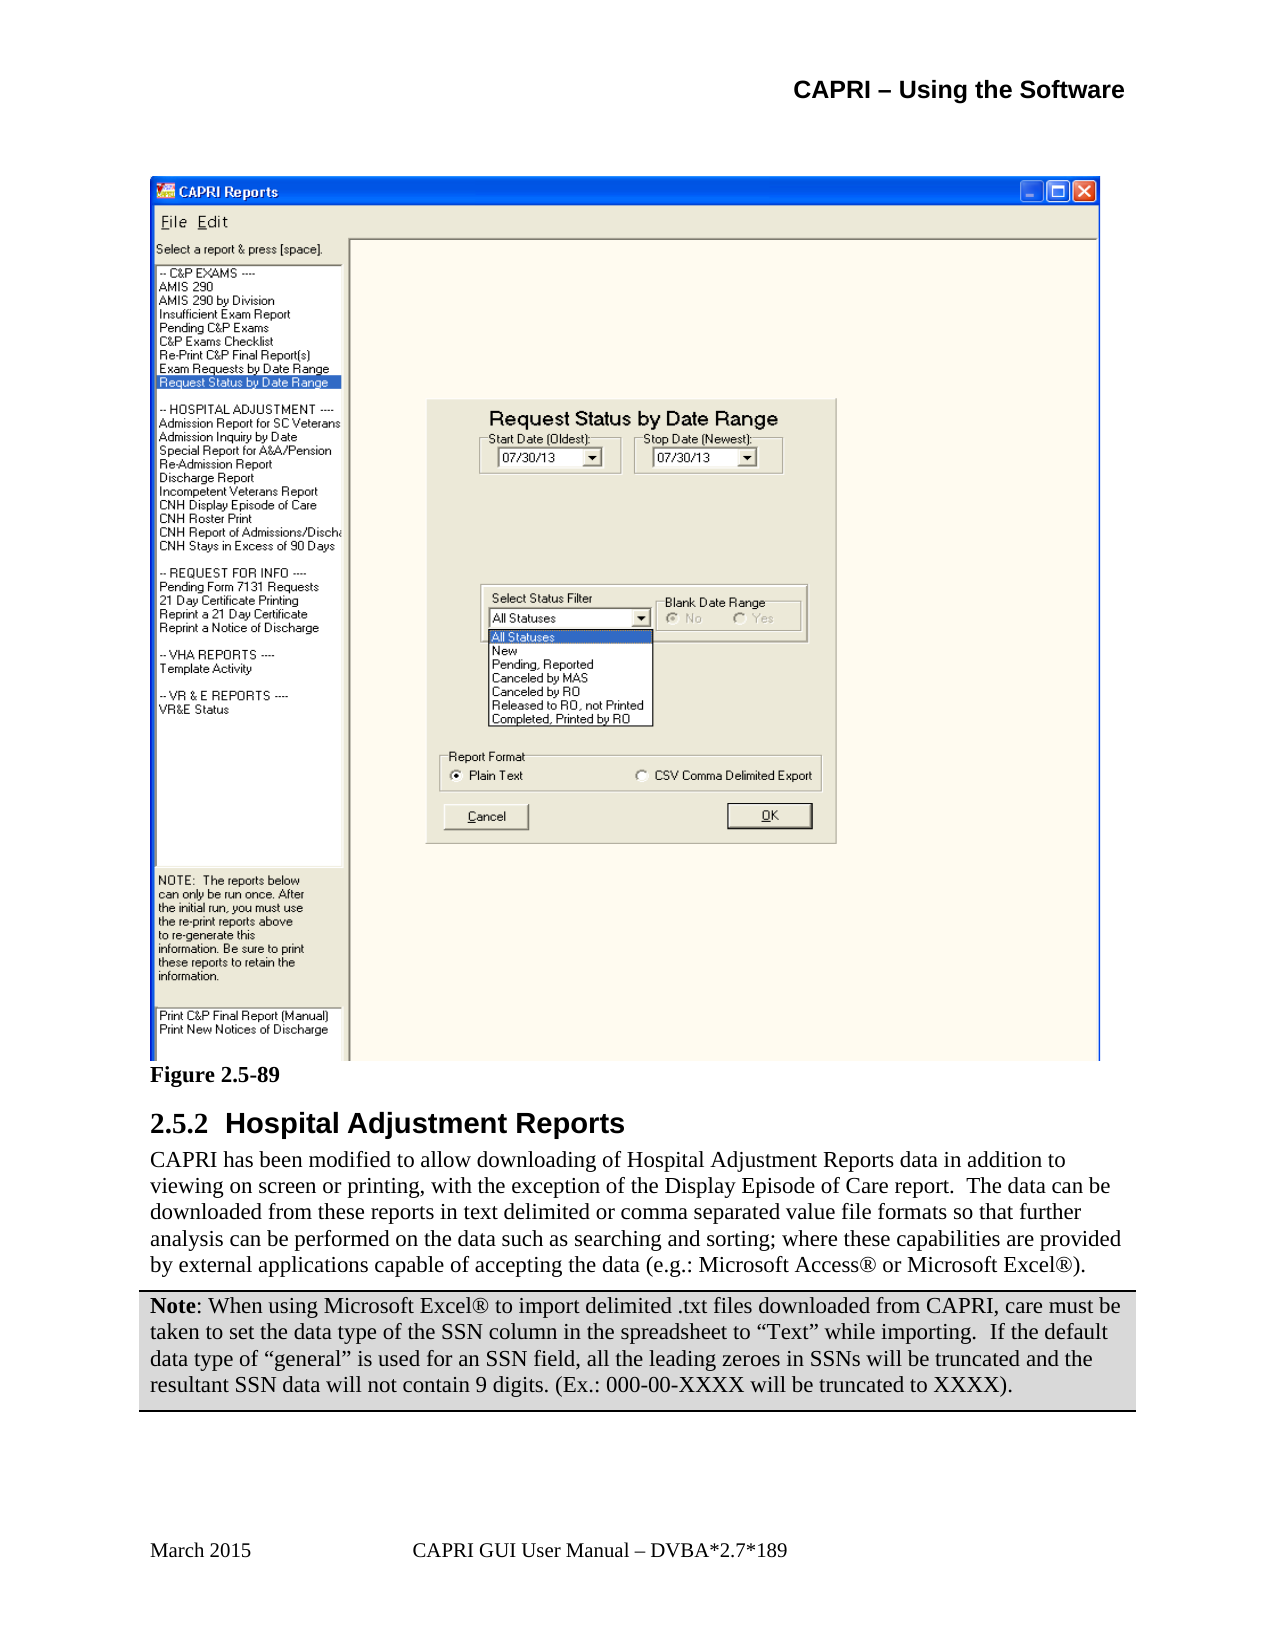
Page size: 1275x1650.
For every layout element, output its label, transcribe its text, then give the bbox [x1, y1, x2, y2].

text CAPRI has been modified to allow downloading of Hospital Adjustment Reports data in addition to viewing on screen or printing, with the exception of the Display Episode of Care report. The data can be downloaded from these reports in text delimited or comma separated value file formats so that further analysis can be performed on the data such as searching and sorting; where these capabilities are provided by external applications capable of accepting the data (e.g.: Microsoft Access® or Microsoft Excel®). [150, 1146, 1125, 1277]
picture [150, 176, 1100, 1061]
table_header Note: When using Microsoft Excel® to import delimited .txt files downloaded from CAPRI, care must be taken to set the data type of the SSN column in the spreadsheet to “Text” while importing. If the default data type of “general” is used for an SSN field, all the leading zeroes in SSNs will be truncated and the resultant SSN data will not contain 9 digits. (Ex.: 000-00-XXXX will be truncated to XXXX). [139, 1292, 1136, 1410]
subtitle Hospital Adjustment Reports [150, 1106, 1125, 1139]
